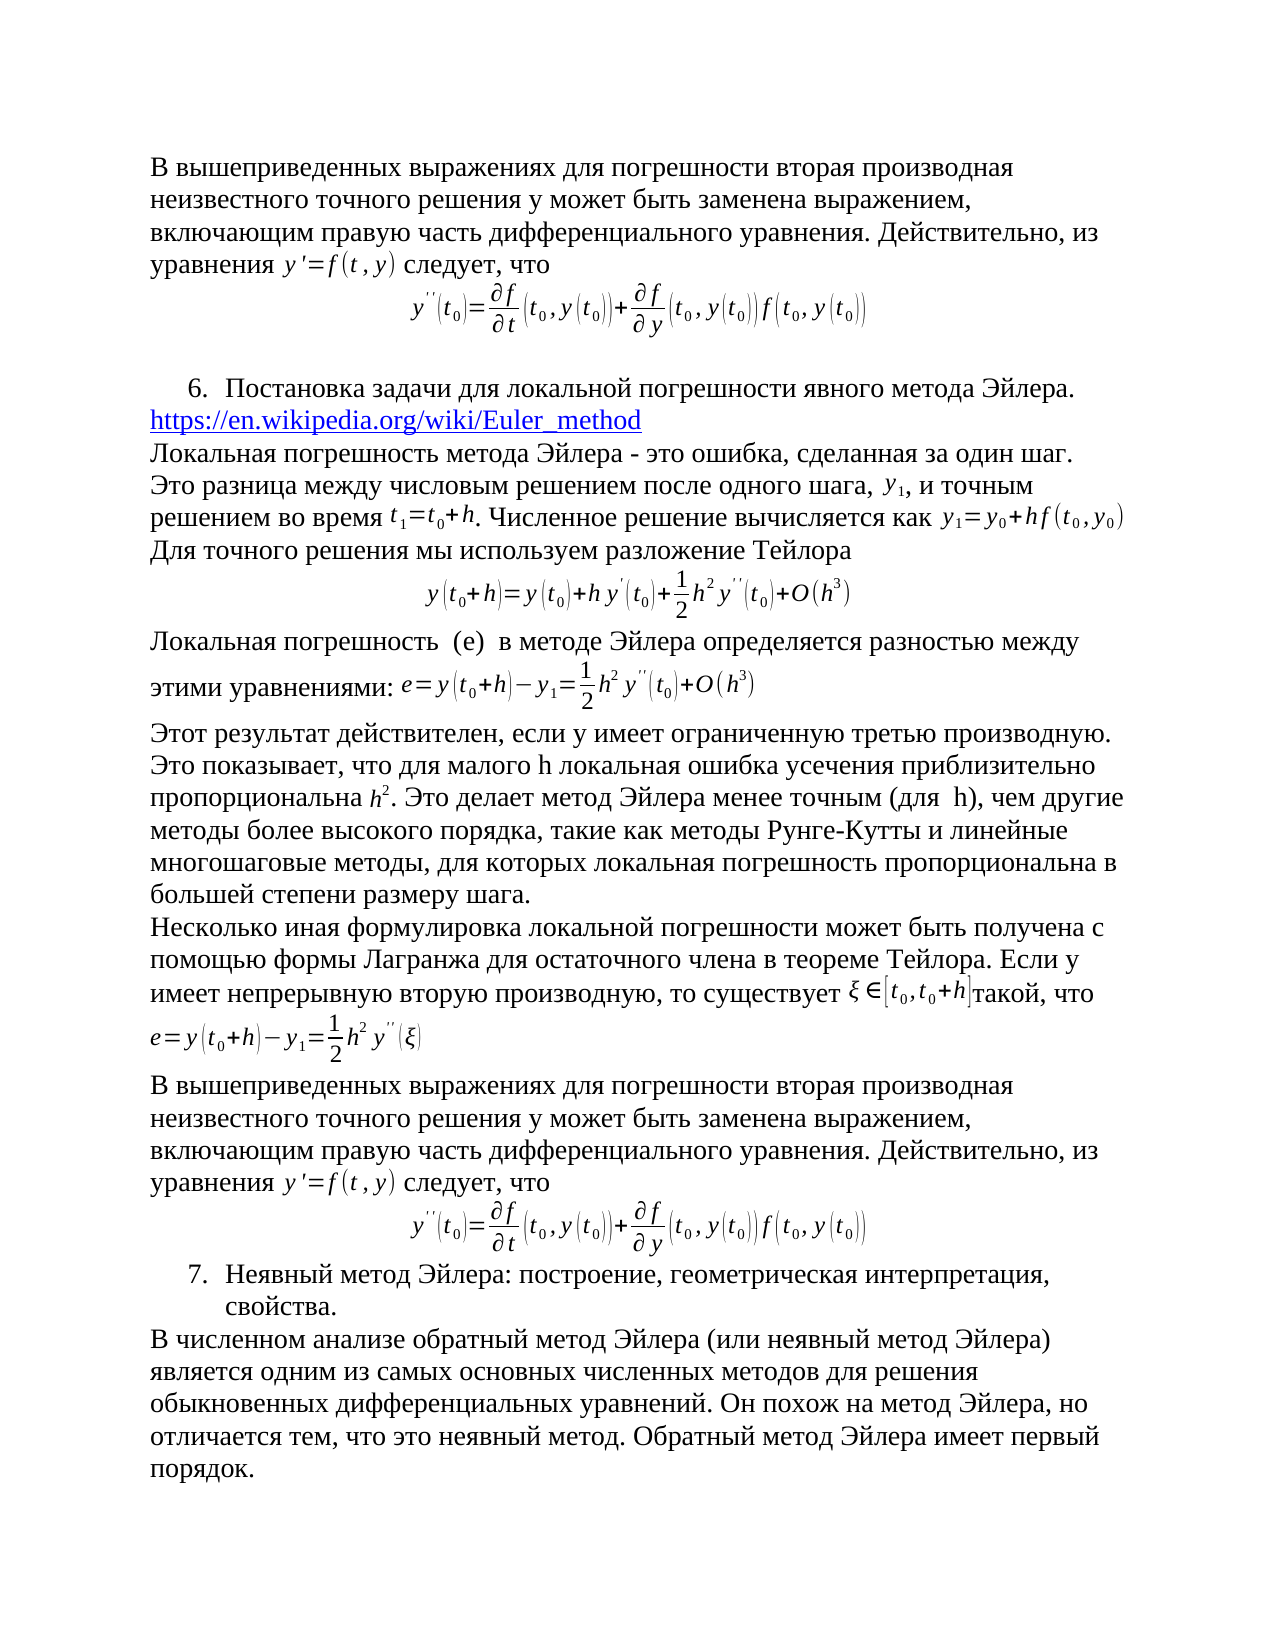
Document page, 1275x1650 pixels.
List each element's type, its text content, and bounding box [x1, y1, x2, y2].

text Для точного решения мы используем разложение Тейлора [150, 533, 1125, 565]
list Неявный метод Эйлера: построение, геометрическая интерпретация, свойства. [187, 1257, 1125, 1322]
text Несколько иная формулировка локальной погрешности может быть получена с помощью формы Лагранжа для остаточного члена в теореме Тейлора. Если y имеет непрерывную вторую производную, то существует такой, что [150, 910, 1125, 1068]
text Локальная погрешность метода Эйлера - это ошибка, сделанная за один шаг. Это разница между числовым решением после одного шага, , и точным решением во время . Численное решение вычисляется как [150, 436, 1125, 533]
text https://en.wikipedia.org/wiki/Euler_method [150, 403, 1125, 436]
text В вышеприведенных выражениях для погрешности вторая производная неизвестного точного решения y может быть заменена выражением, включающим правую часть дифференциального уравнения. Действительно, из уравнения следует, что [150, 1068, 1125, 1198]
text В численном анализе обратный метод Эйлера (или неявный метод Эйлера) является одним из самых основных численных методов для решения обыкновенных дифференциальных уравнений. Он похож на метод Эйлера, но отличается тем, что это неявный метод. Обратный метод Эйлера имеет первый порядок. [150, 1322, 1125, 1484]
text В вышеприведенных выражениях для погрешности вторая производная неизвестного точного решения y может быть заменена выражением, включающим правую часть дифференциального уравнения. Действительно, из уравнения следует, что [150, 150, 1125, 279]
text Этот результат действителен, если y имеет ограниченную третью производную. [150, 716, 1125, 748]
text Это показывает, что для малого h локальная ошибка усечения приблизительно пропорциональна . Это делает метод Эйлера менее точным (для h), чем другие методы более высокого порядка, такие как методы Рунге-Кутты и линейные многошаговые методы, для которых локальная погрешность пропорциональна в большей степени размеру шага. [150, 748, 1125, 910]
text Локальная погрешность (e) в методе Эйлера определяется разностью между этими уравнениями: [150, 624, 1125, 716]
list Постановка задачи для локальной погрешности явного метода Эйлера. [187, 371, 1125, 403]
